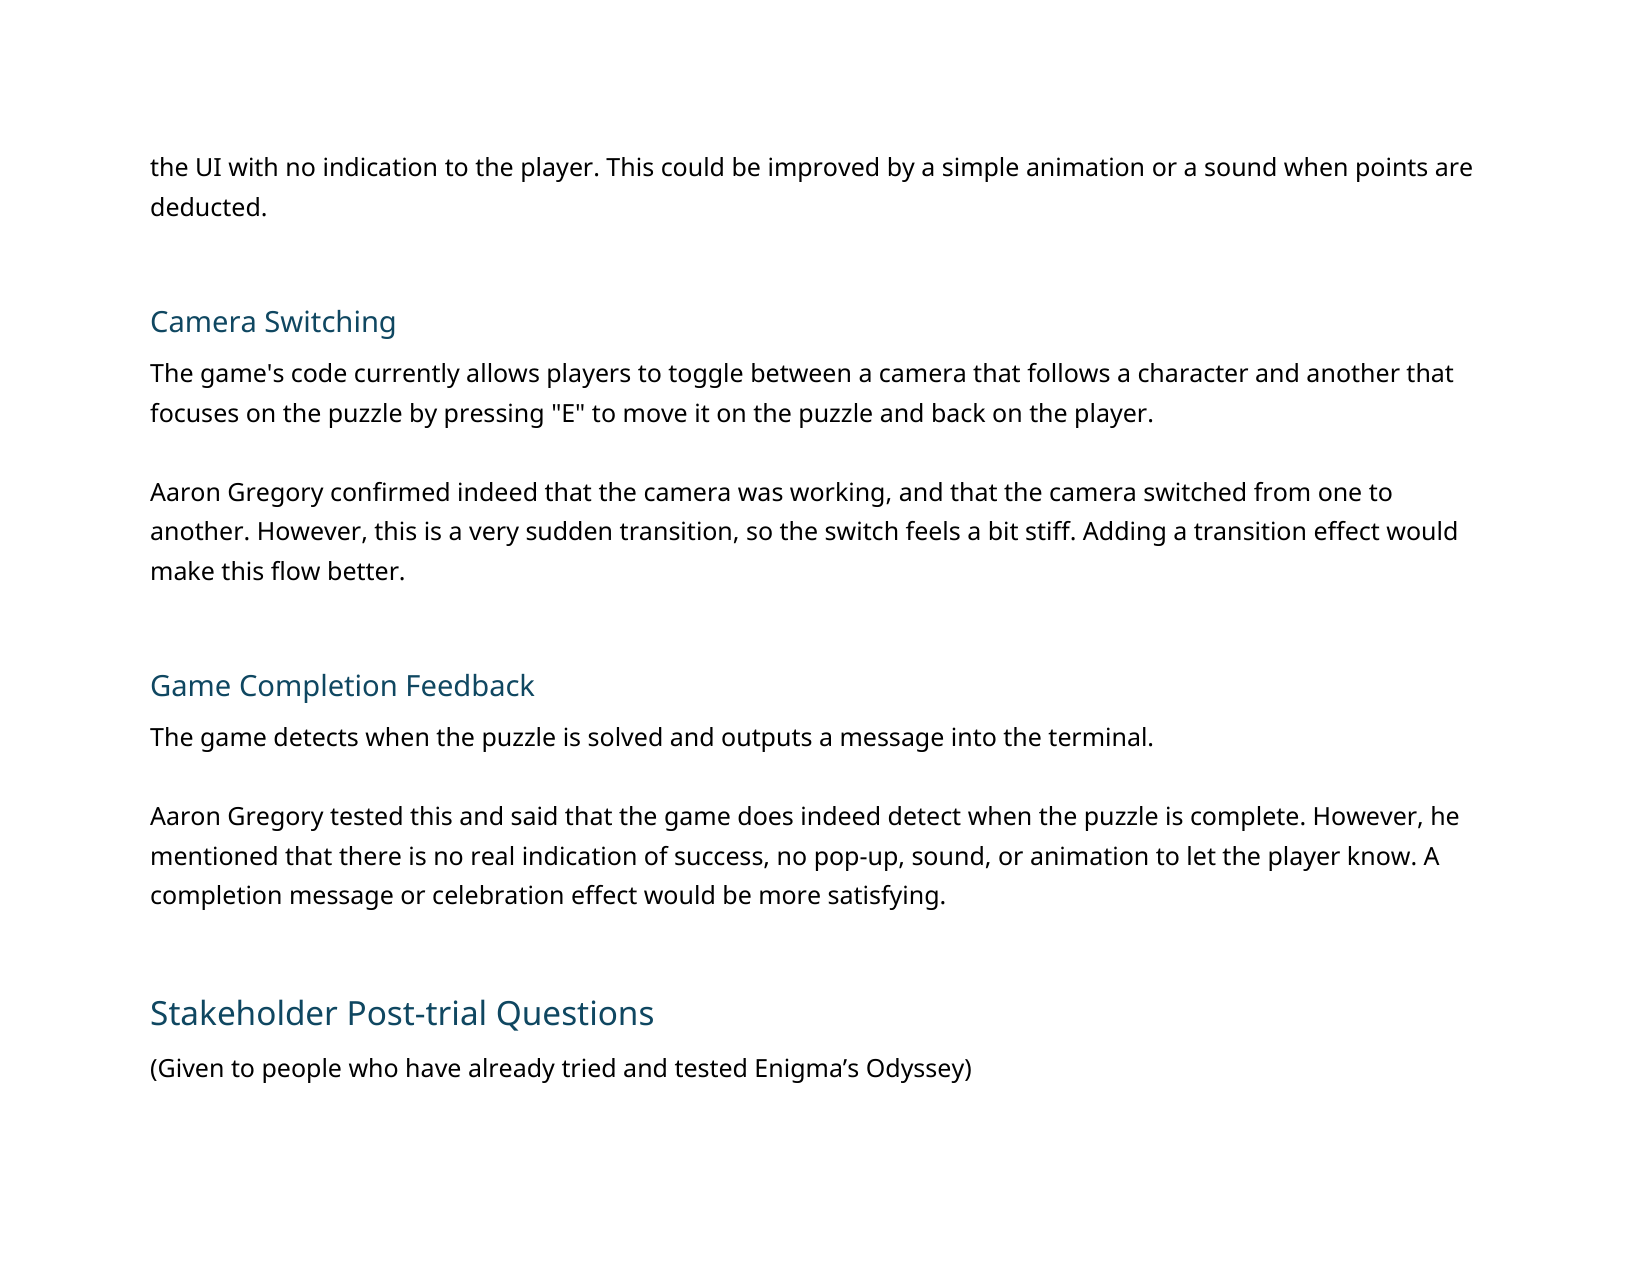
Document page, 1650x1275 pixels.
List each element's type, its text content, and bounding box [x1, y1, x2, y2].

subtitle Camera Switching [150, 302, 1500, 341]
subtitle Stakeholder Post-trial Questions [150, 990, 1500, 1036]
text The game's code currently allows players to toggle between a camera that follows a character and another that focuses on the puzzle by pressing "E" to move it on the puzzle and back on the player. Aaron Gregory confirmed indeed that the camera was working, and that the camera switched from one to another. However, this is a very sudden transition, so the switch feels a bit stiff. Adding a transition effect would make this flow better. [150, 356, 1500, 587]
subtitle Game Completion Feedback [150, 666, 1500, 705]
text (Given to people who have already tried and tested Enigma’s Odyssey) [150, 1051, 1500, 1085]
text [150, 150, 1500, 223]
text The game detects when the puzzle is solved and outputs a message into the terminal. Aaron Gregory tested this and said that the game does indeed detect when the puzzle is complete. However, he mentioned that there is no real indication of success, no pop-up, sound, or animation to let the player know. A completion message or celebration effect would be more satisfying. [150, 720, 1500, 912]
